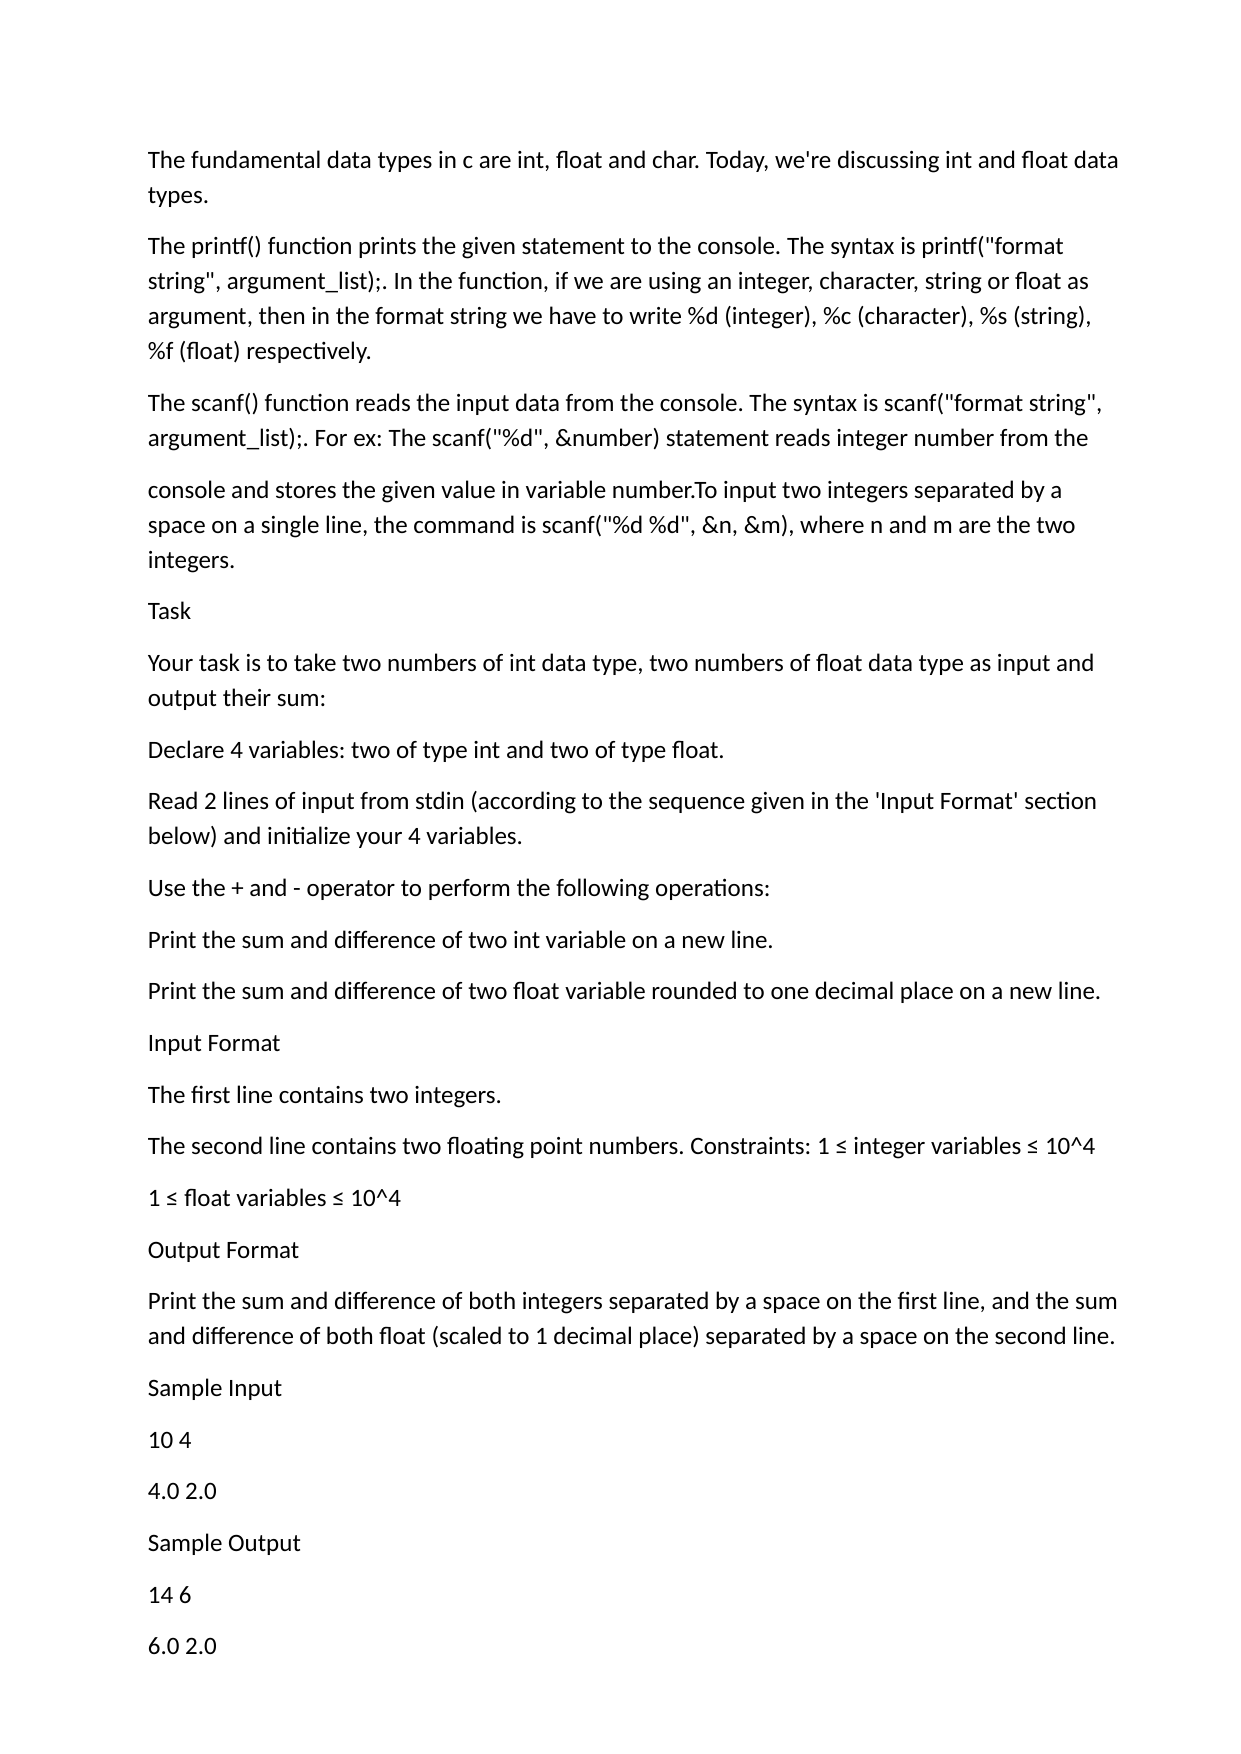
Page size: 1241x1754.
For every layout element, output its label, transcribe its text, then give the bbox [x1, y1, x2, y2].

text Print the sum and difference of two int variable on a new line. [148, 924, 1122, 954]
text 4.0 2.0 [148, 1475, 1122, 1506]
text Declare 4 variables: two of type int and two of type float. [148, 734, 1122, 764]
text The second line contains two floating point numbers. Constraints: 1 ≤ integer variables ≤ 10^4 [148, 1130, 1122, 1161]
text console and stores the given value in variable number.To input two integers separated by a space on a single line, the command is scanf("%d %d", &n, &m), where n and m are the two integers. [148, 474, 1122, 574]
text 10 4 [148, 1424, 1122, 1454]
text Print the sum and difference of two float variable rounded to one decimal place on a new line. [148, 975, 1122, 1006]
text 14 6 [148, 1579, 1122, 1609]
text Output Format [148, 1234, 1122, 1264]
text Use the + and - operator to perform the following operations: [148, 872, 1122, 903]
text Input Format [148, 1027, 1122, 1058]
text Your task is to take two numbers of int data type, two numbers of float data type as input and output their sum: [148, 647, 1122, 713]
text The scanf() function reads the input data from the console. The syntax is scanf("format string", argument_list);. For ex: The scanf("%d", &number) statement reads integer number from the [148, 387, 1122, 453]
text The fundamental data types in c are int, float and char. Today, we're discussing int and float data types. [148, 144, 1122, 209]
text Read 2 lines of input from stdin (according to the sequence given in the 'Input Format' section below) and initialize your 4 variables. [148, 785, 1122, 851]
text The printf() function prints the given statement to the console. The syntax is printf("format string", argument_list);. In the function, if we are using an integer, character, string or float as argument, then in the format string we have to write %d (integer), %c (character), %s (string), %f (float) respectively. [148, 230, 1122, 366]
text Sample Input [148, 1372, 1122, 1403]
text The first line contains two integers. [148, 1079, 1122, 1109]
text Task [148, 595, 1122, 626]
text Print the sum and difference of both integers separated by a space on the first line, and the sum and difference of both float (scaled to 1 decimal place) separated by a space on the second line. [148, 1285, 1122, 1351]
text 1 ≤ float variables ≤ 10^4 [148, 1182, 1122, 1213]
text Sample Output [148, 1527, 1122, 1558]
text 6.0 2.0 [148, 1630, 1122, 1661]
